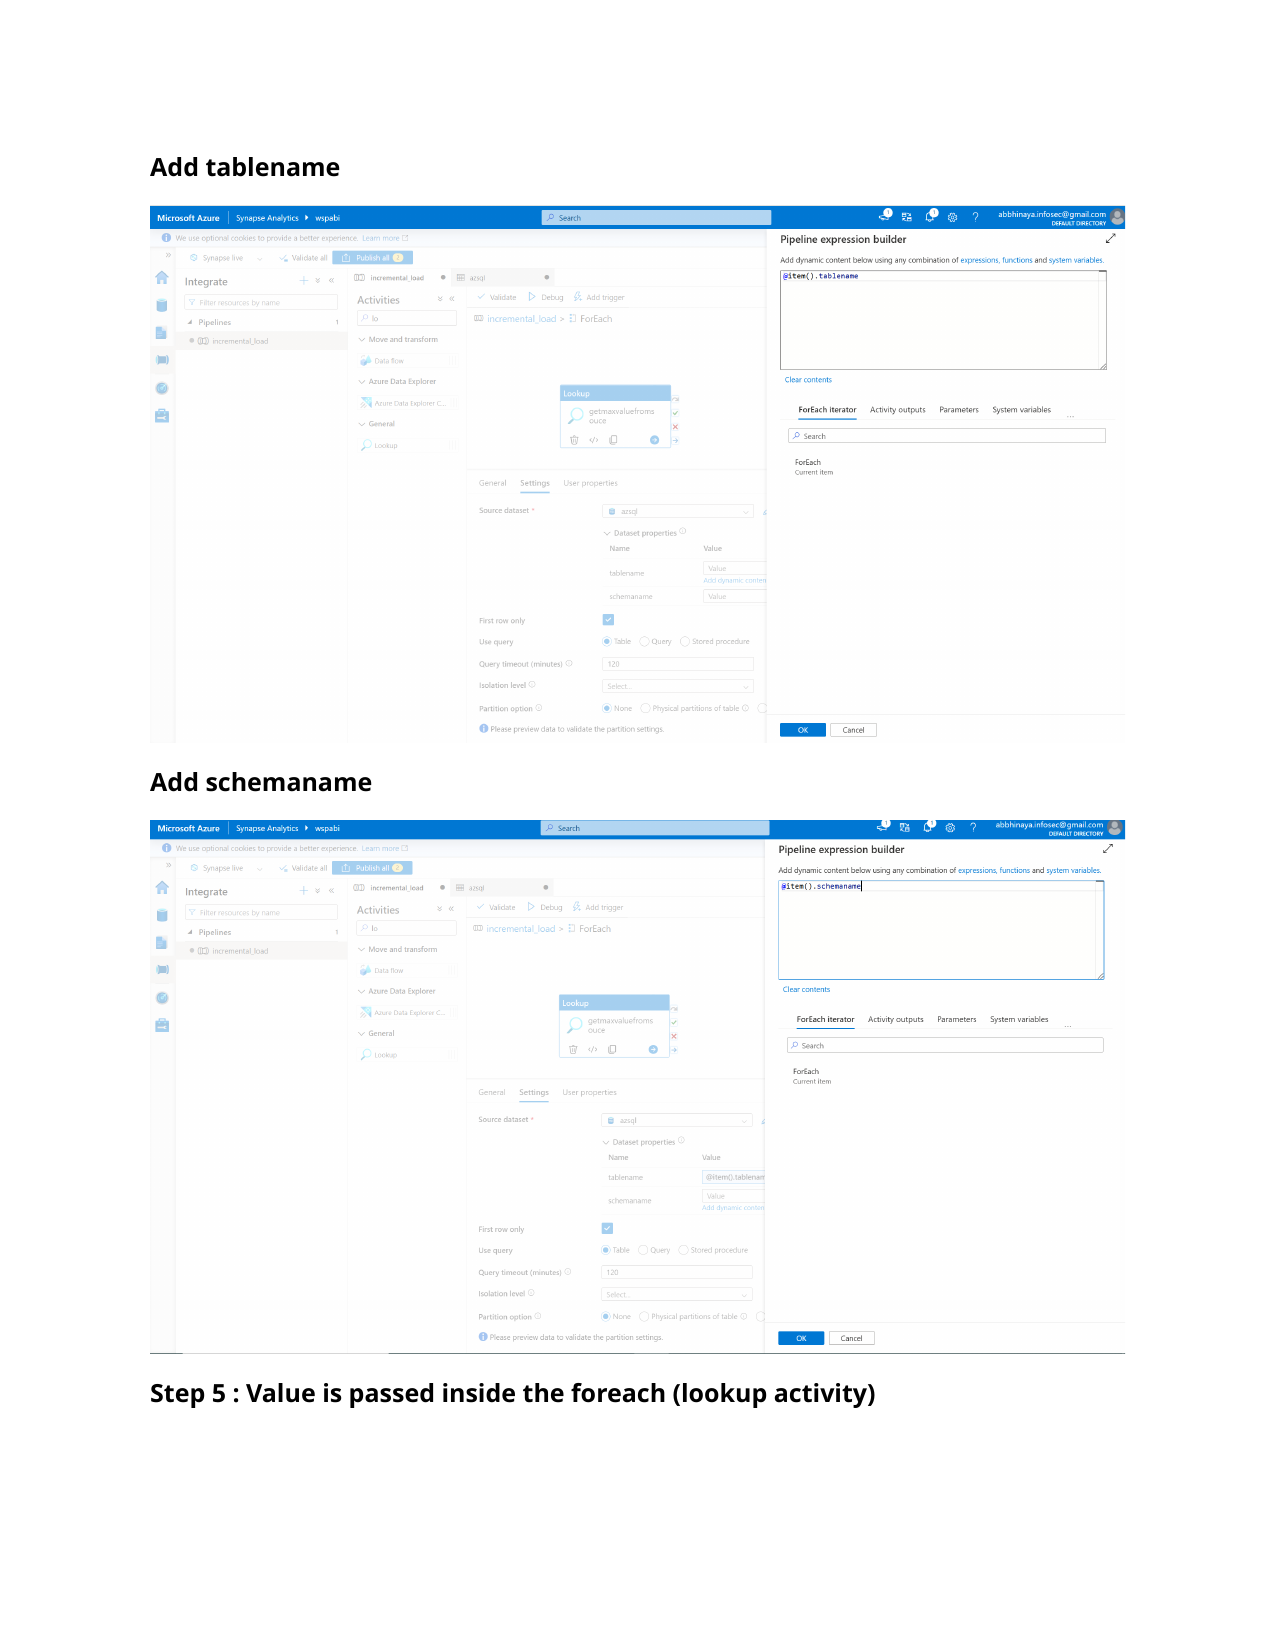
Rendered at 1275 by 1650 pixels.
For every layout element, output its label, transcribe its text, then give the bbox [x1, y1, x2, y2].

text Add schemaname [150, 764, 1125, 798]
picture [150, 820, 1125, 1354]
text Add tablename [150, 150, 1125, 184]
picture [150, 205, 1125, 743]
text Step 5 : Value is passed inside the foreach (lookup activity) [150, 1376, 1125, 1410]
